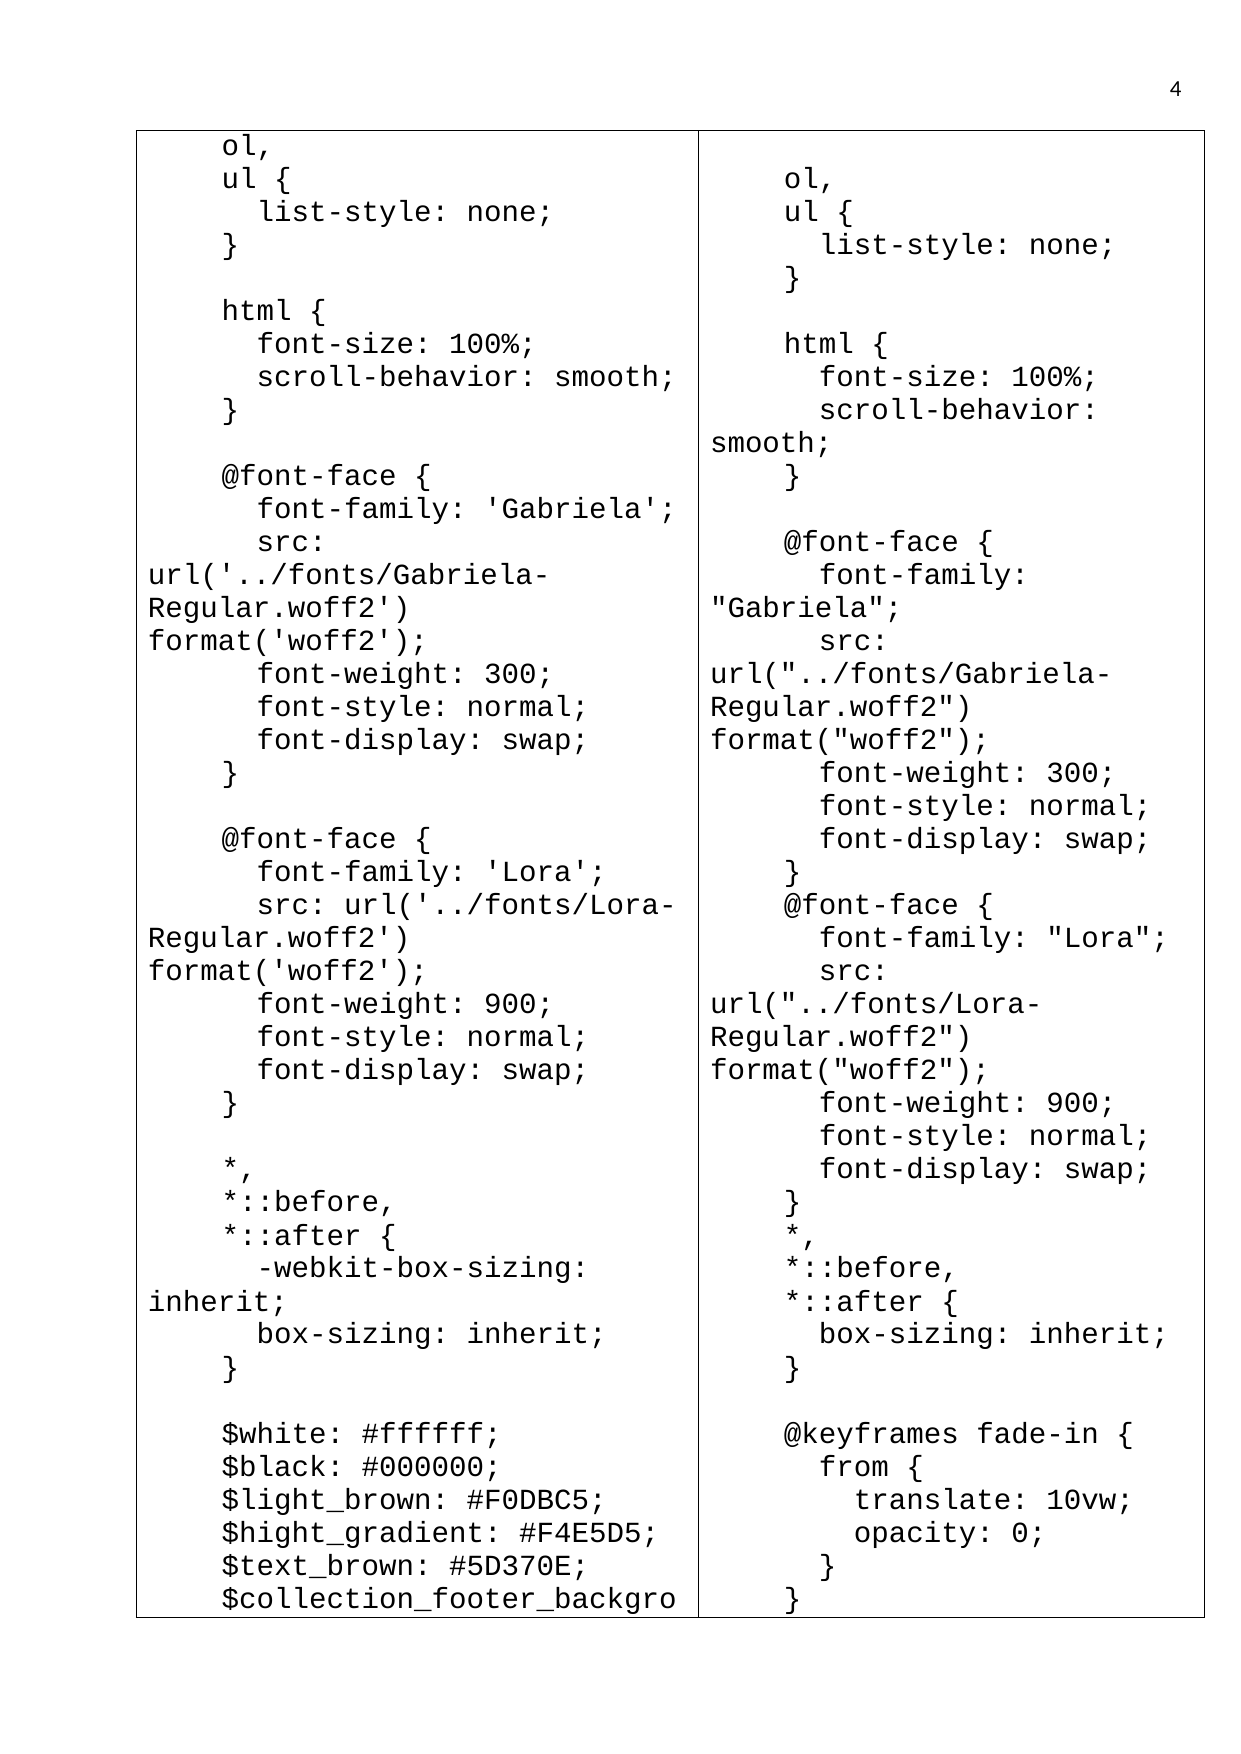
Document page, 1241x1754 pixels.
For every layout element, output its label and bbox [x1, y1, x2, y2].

table_cell [137, 131, 698, 1617]
table_cell [699, 131, 1204, 1617]
